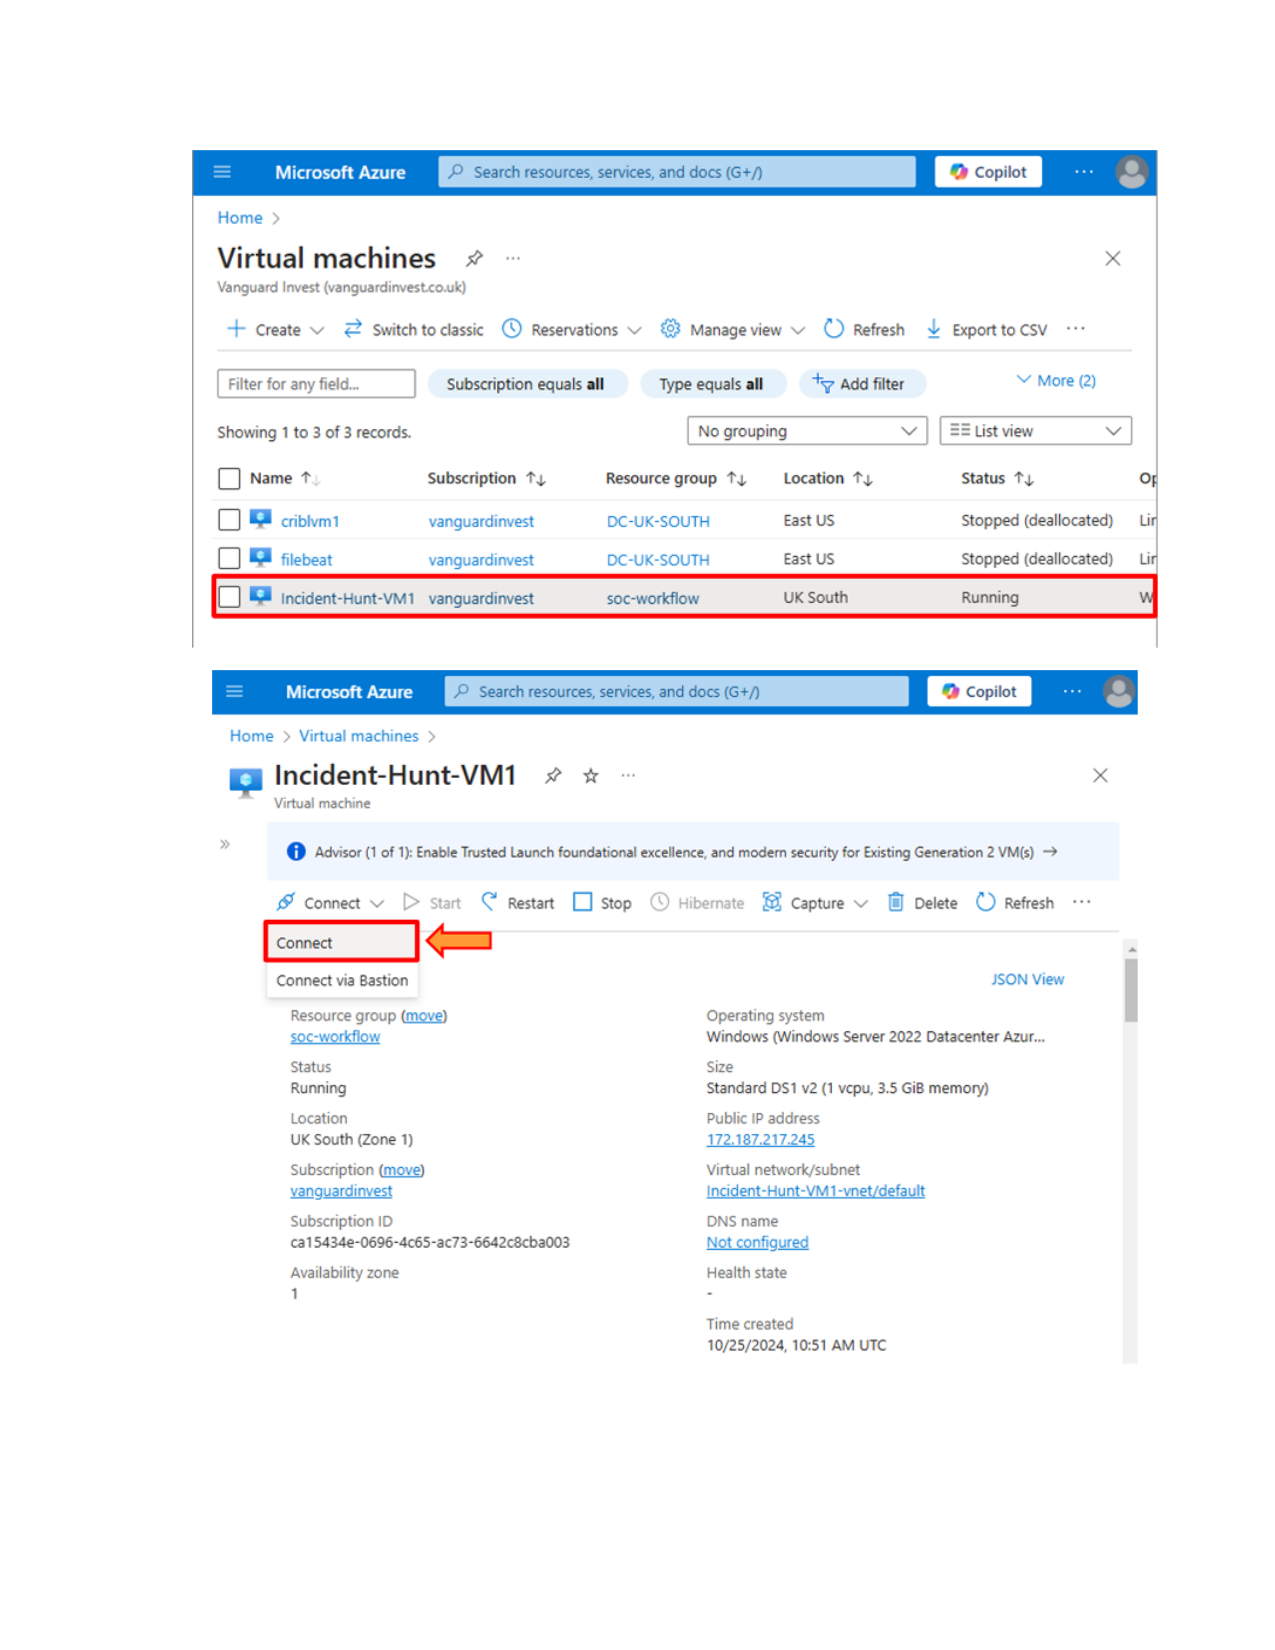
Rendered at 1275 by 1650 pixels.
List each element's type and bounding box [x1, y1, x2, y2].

picture [211, 669, 1139, 1365]
picture [191, 150, 1159, 649]
